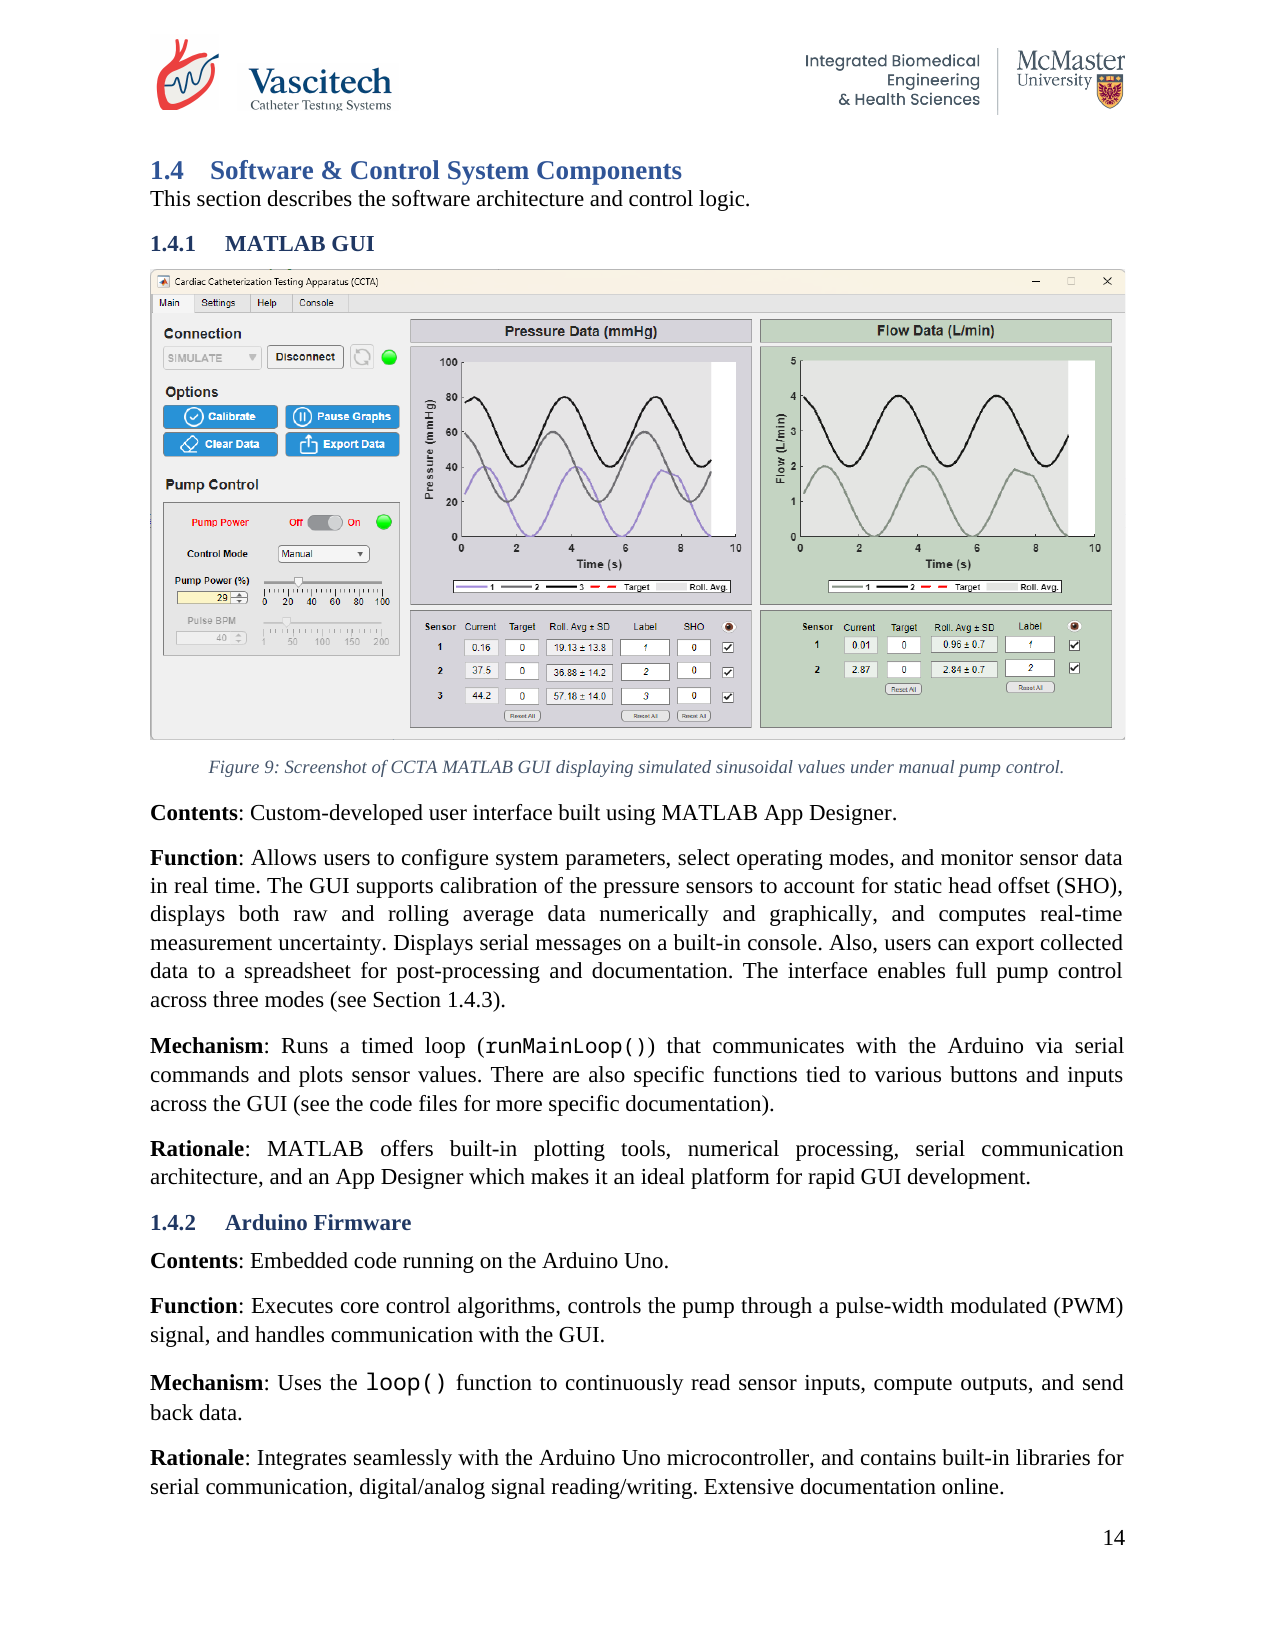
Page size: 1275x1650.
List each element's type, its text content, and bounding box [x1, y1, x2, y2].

subtitle Software & Control System Components [150, 154, 1125, 185]
picture [806, 48, 1125, 115]
text Contents: Embedded code running on the Arduino Uno. [150, 1247, 1125, 1274]
picture [150, 34, 223, 114]
text This section describes the software architecture and control logic. [150, 185, 1125, 212]
picture [150, 269, 1125, 740]
picture [236, 63, 403, 114]
subtitle Arduino Firmware [150, 1208, 1125, 1235]
text Contents: Custom-developed user interface built using MATLAB App Designer. [150, 798, 1125, 825]
text Mechanism: Uses the loop() function to continuously read sensor inputs, compute outputs, and send back data. [150, 1366, 1125, 1426]
text Rationale: MATLAB offers built-in plotting tools, numerical processing, serial communication architecture, and an App Designer which makes it an ideal platform for rapid GUI development. [150, 1135, 1125, 1190]
subtitle MATLAB GUI [150, 230, 1125, 257]
text Rationale: Integrates seamlessly with the Arduino Uno microcontroller, and contains built-in libraries for serial communication, digital/analog signal reading/writing. Extensive documentation online. [150, 1444, 1125, 1499]
text Function: Executes core control algorithms, controls the pump through a pulse-width modulated (PWM) signal, and handles communication with the GUI. [150, 1292, 1125, 1347]
text Mechanism: Runs a timed loop (runMainLoop()) that communicates with the Arduino via serial commands and plots sensor values. There are also specific functions tied to various buttons and inputs across the GUI (see the code files for more specific documentation). [150, 1031, 1125, 1116]
text Function: Allows users to configure system parameters, select operating modes, and monitor sensor data in real time. The GUI supports calibration of the pressure sensors to account for static head offset (SHO), displays both raw and rolling average data numerically and graphically, and computes real-time measurement uncertainty. Displays serial messages on a built-in console. Also, users can export collected data to a spreadsheet for post-processing and documentation. The interface enables full pump control across three modes (see Section 1.4.3). [150, 844, 1125, 1012]
